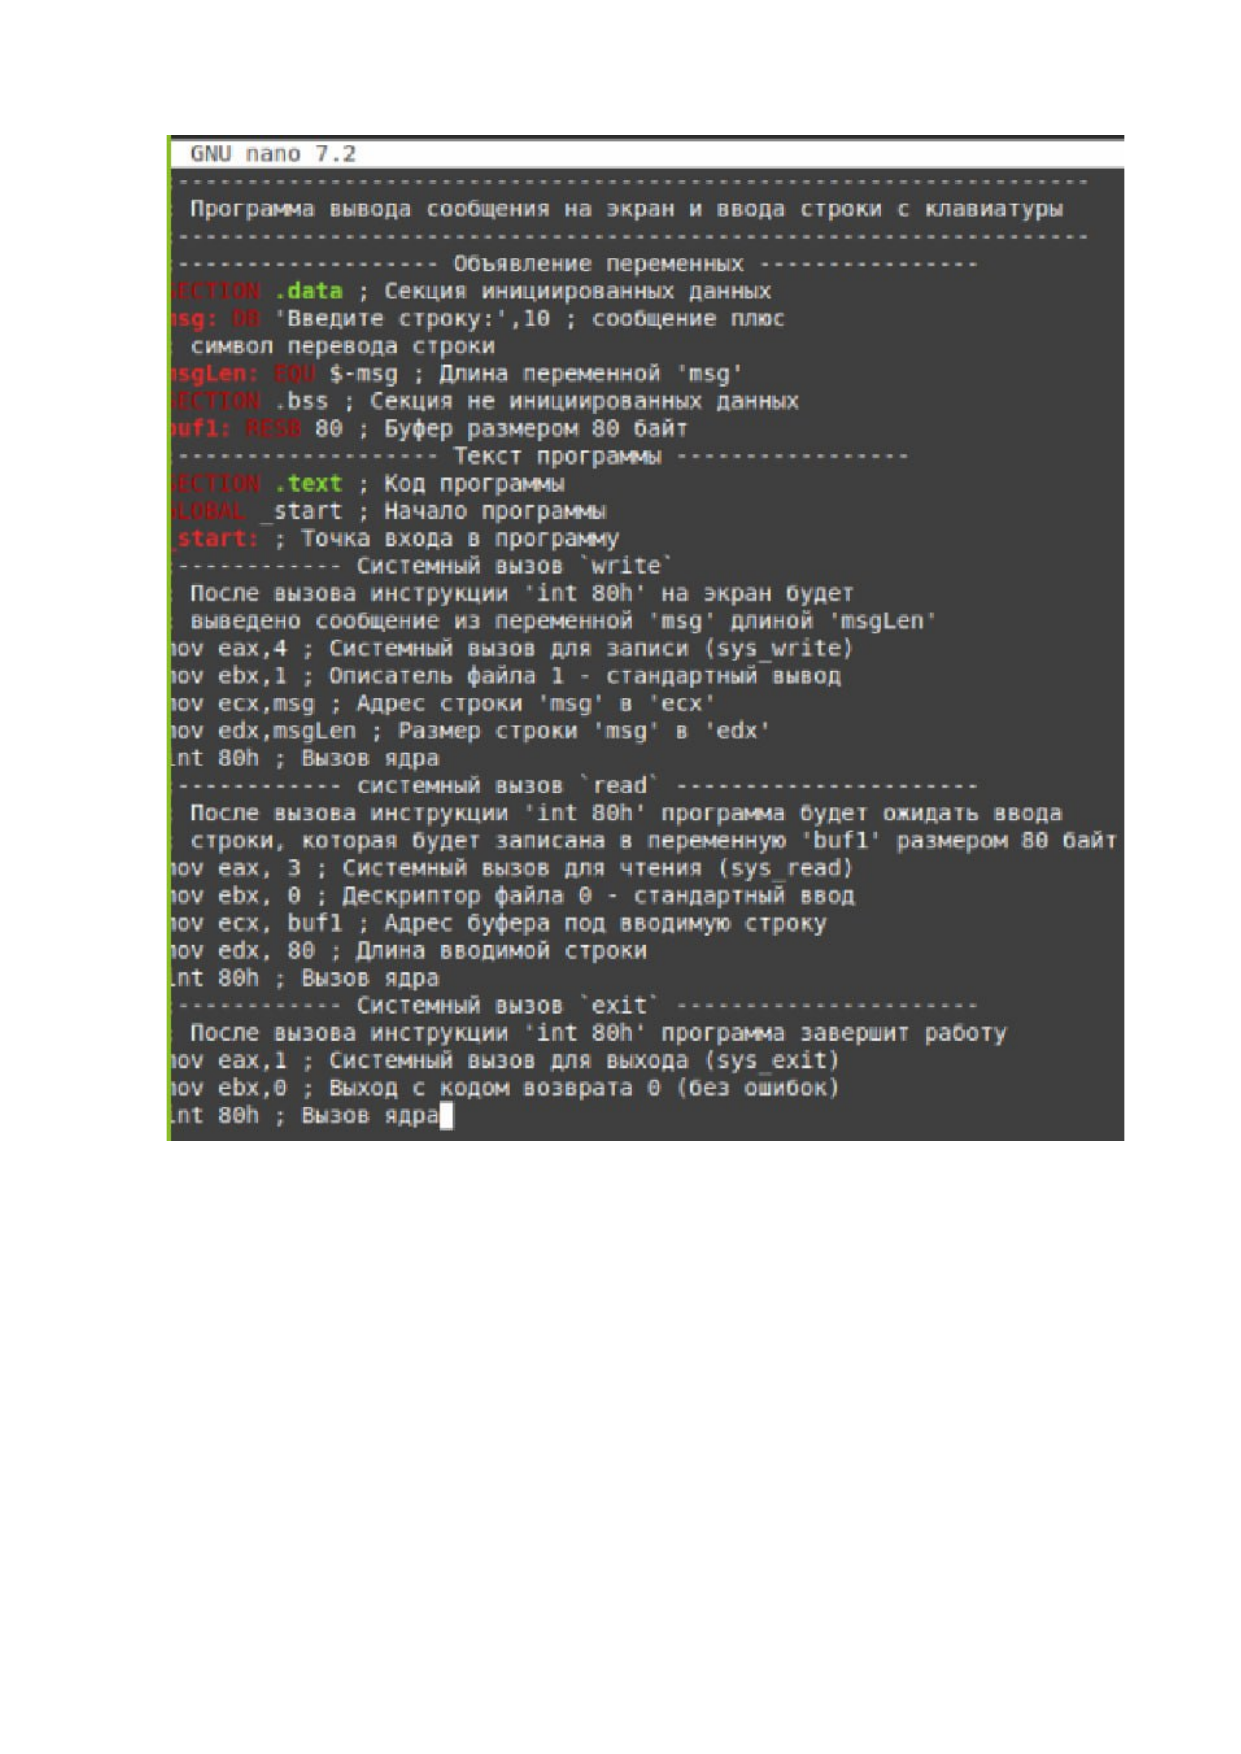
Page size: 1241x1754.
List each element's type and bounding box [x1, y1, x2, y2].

picture [166, 135, 1125, 1141]
